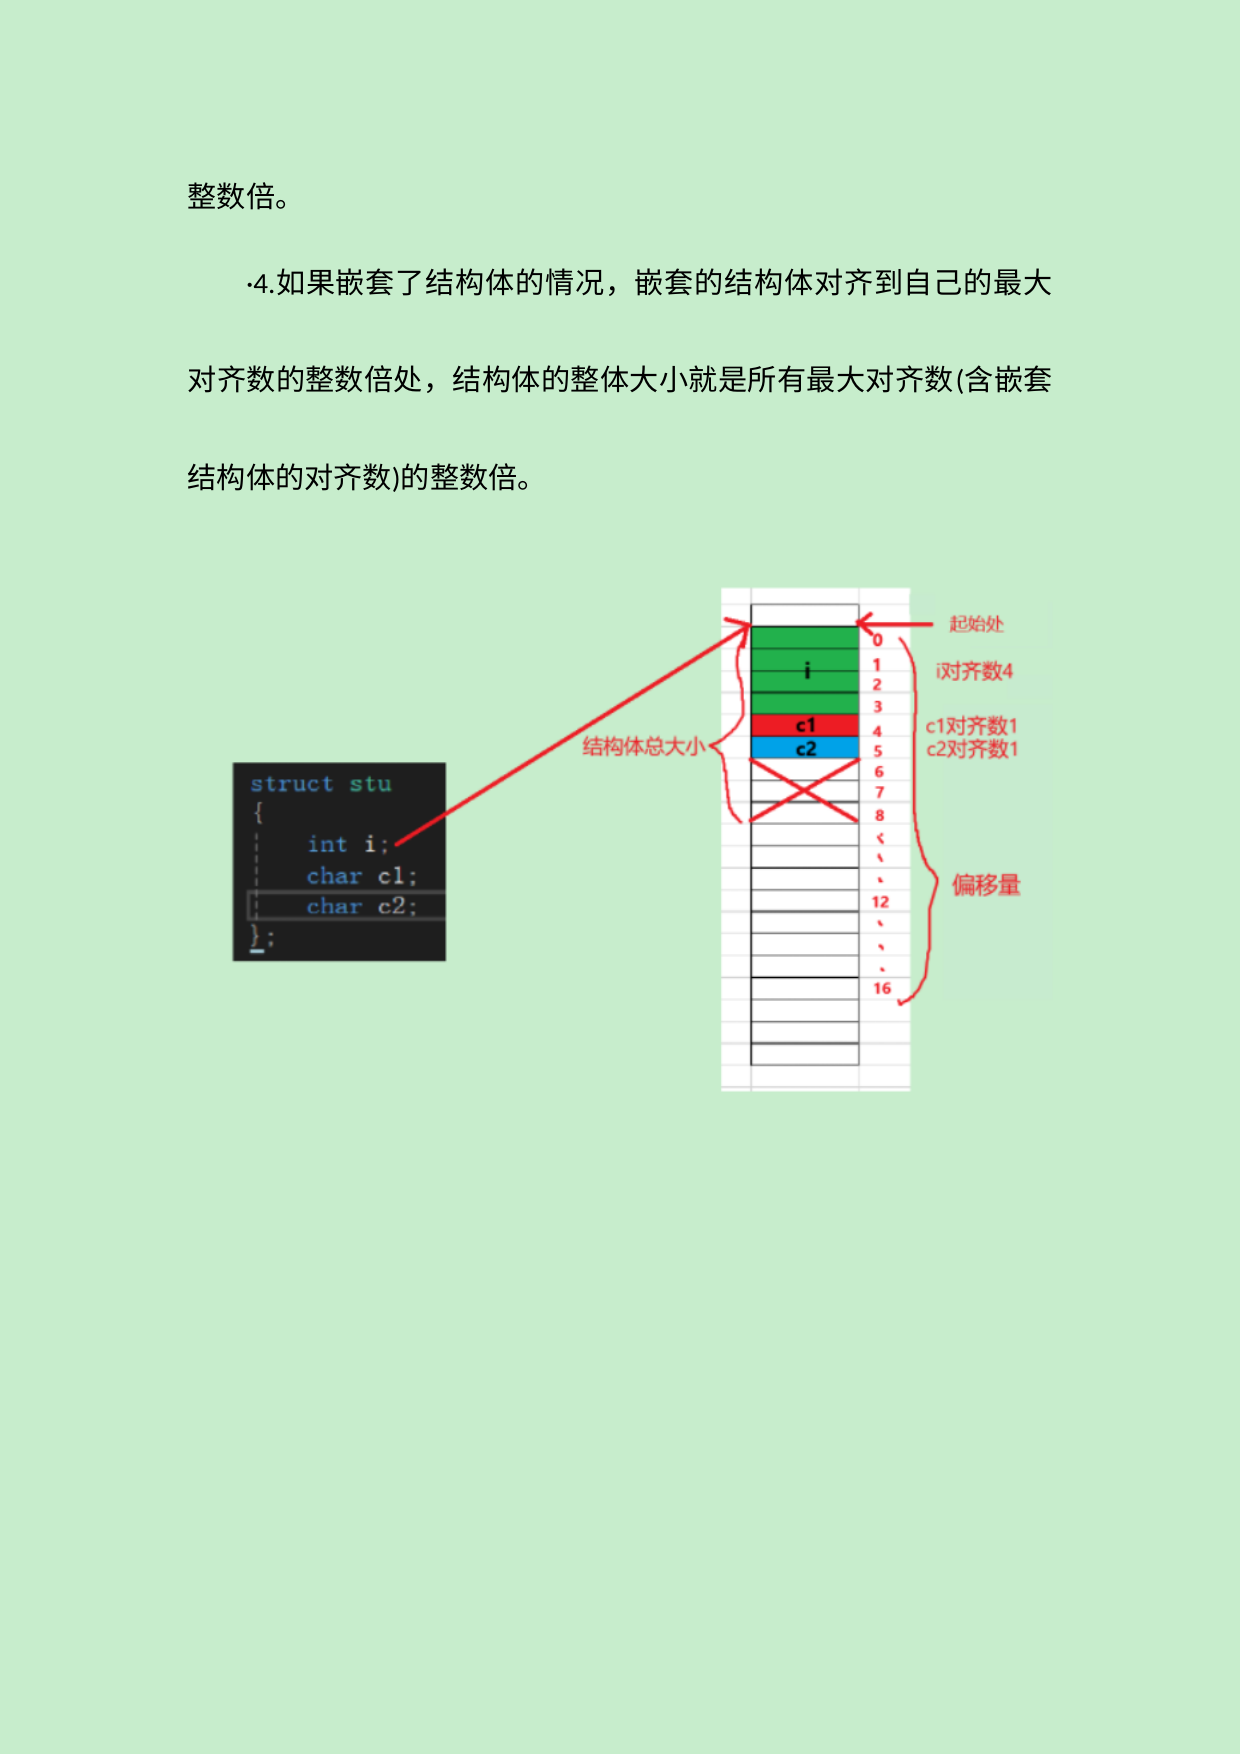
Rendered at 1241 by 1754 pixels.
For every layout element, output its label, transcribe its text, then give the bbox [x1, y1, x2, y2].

text ·4.如果嵌套了结构体的情况，嵌套的结构体对齐到自己的最大对齐数的整数倍处，结构体的整体大小就是所有最大对齐数(含嵌套结构体的对齐数)的整数倍。 [187, 248, 1053, 508]
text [187, 162, 1053, 227]
picture [187, 529, 1053, 1117]
